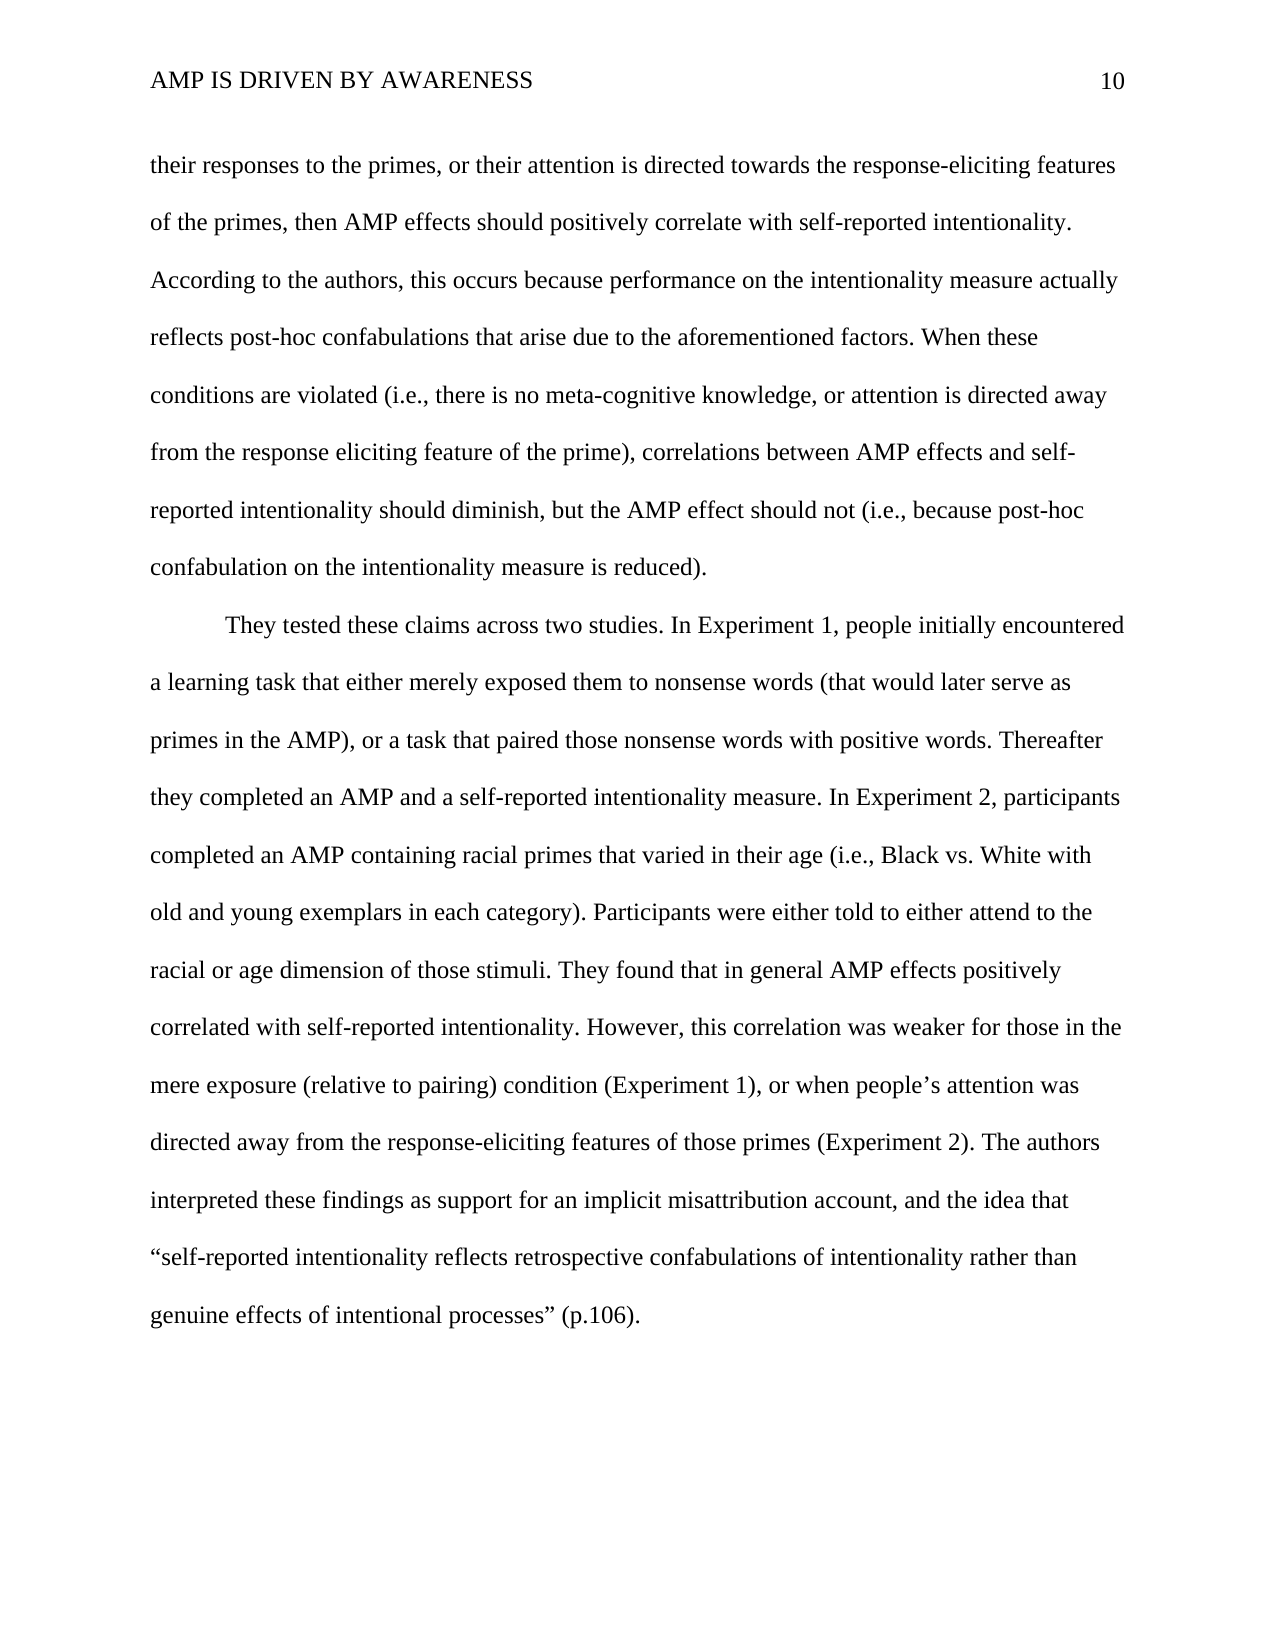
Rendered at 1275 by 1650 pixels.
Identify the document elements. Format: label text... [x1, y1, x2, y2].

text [150, 150, 1125, 581]
text They tested these claims across two studies. In Experiment 1, people initially encountered a learning task that either merely exposed them to nonsense words (that would later serve as primes in the AMP), or a task that paired those nonsense words with positive words. Thereafter they completed an AMP and a self-reported intentionality measure. In Experiment 2, participants completed an AMP containing racial primes that varied in their age (i.e., Black vs. White with old and young exemplars in each category). Participants were either told to either attend to the racial or age dimension of those stimuli. They found that in general AMP effects positively correlated with self-reported intentionality. However, this correlation was weaker for those in the mere exposure (relative to pairing) condition (Experiment 1), or when people’s attention was directed away from the response-eliciting features of those primes (Experiment 2). The authors interpreted these findings as support for an implicit misattribution account, and the idea that “self-reported intentionality reflects retrospective confabulations of intentionality rather than genuine effects of intentional processes” (p.106). [150, 610, 1125, 1329]
